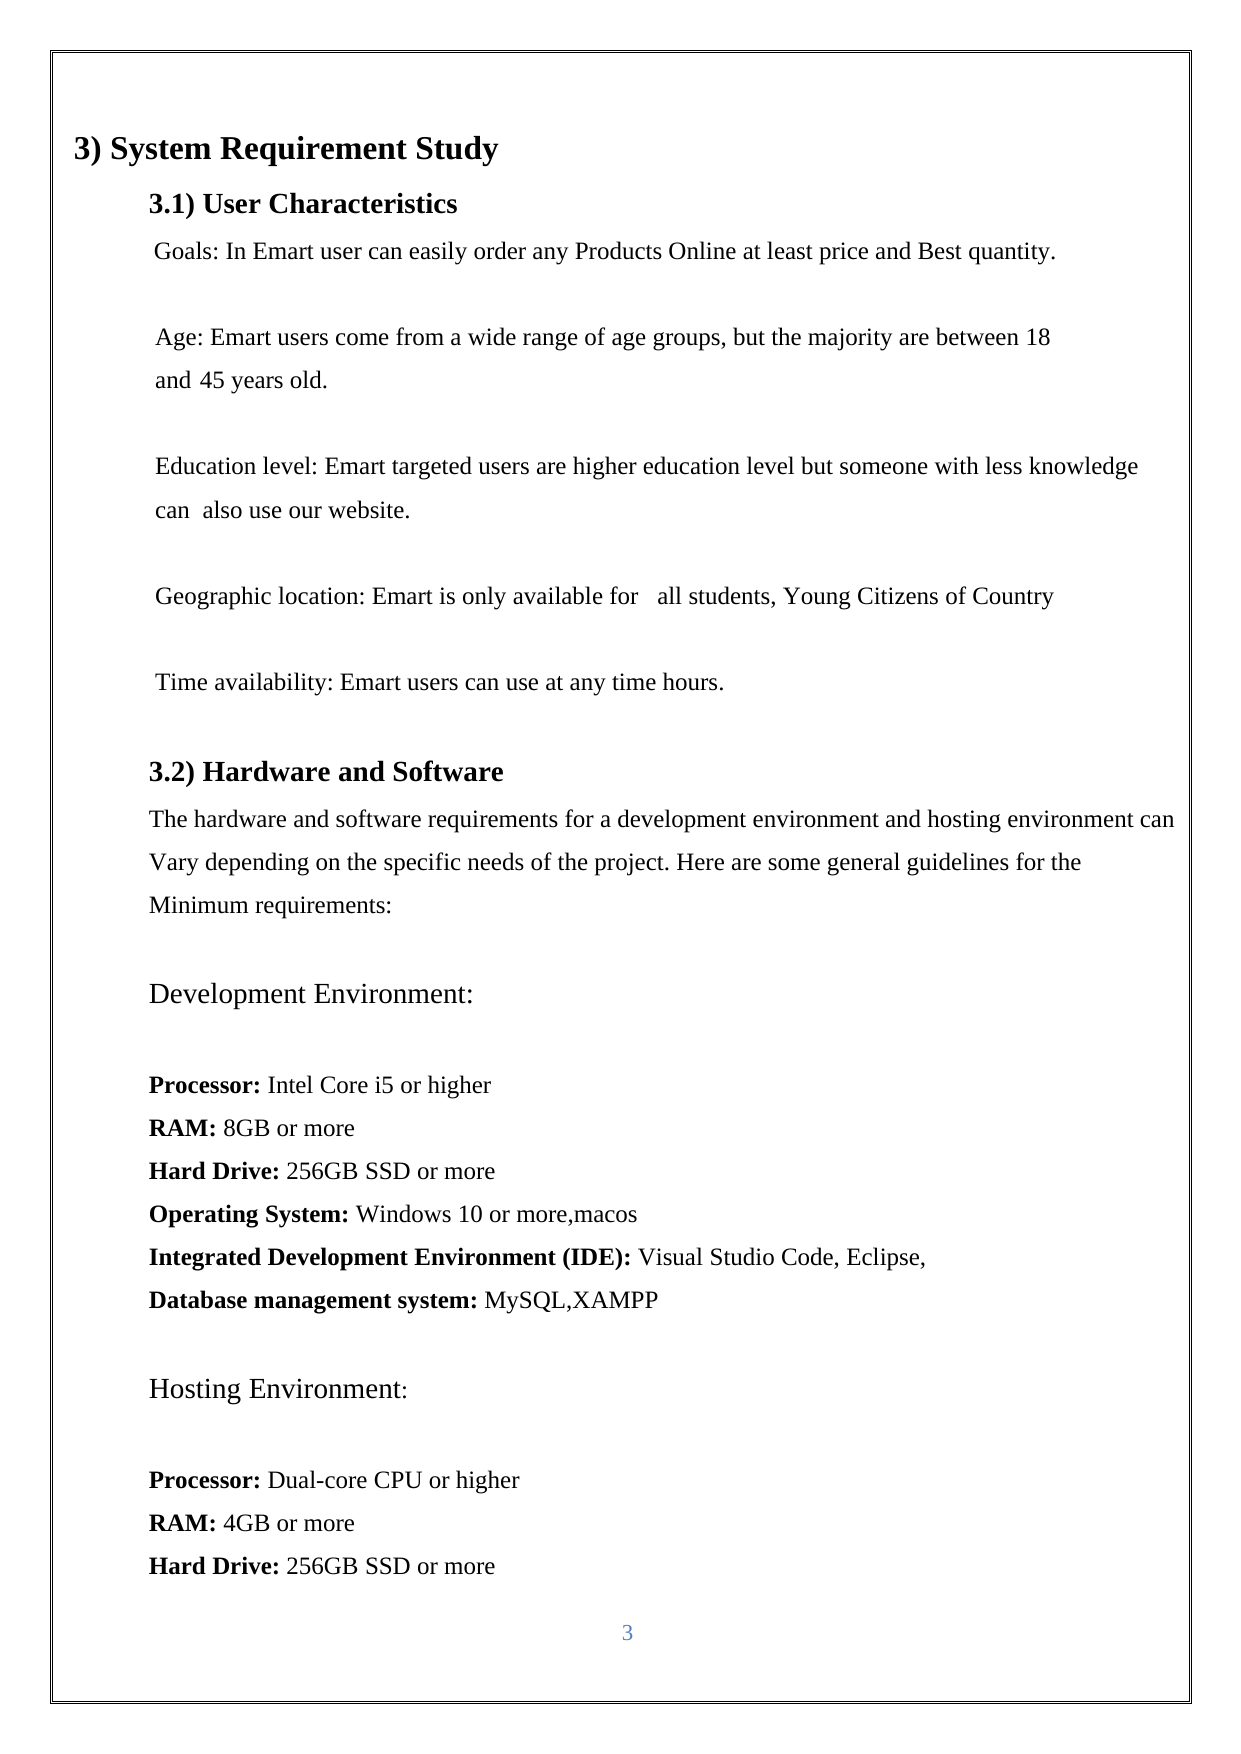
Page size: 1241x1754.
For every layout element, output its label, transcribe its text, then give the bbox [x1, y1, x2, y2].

text Database management system: MySQL,XAMPP [149, 1285, 1189, 1314]
text Hard Drive: 256GB SSD or more [149, 1156, 1189, 1185]
text Education level: Emart targeted users are higher education level but someone with less knowledge can also use our website. [155, 451, 1174, 523]
text Processor: Dual-core CPU or higher [149, 1465, 1189, 1494]
text The hardware and software requirements for a development environment and hosting environment can Vary depending on the specific needs of the project. Here are some general guidelines for the Minimum requirements: [149, 804, 1176, 919]
subtitle User Characteristics [149, 186, 1189, 219]
text Time availability: Emart users can use at any time hours. [155, 667, 1155, 696]
text Integrated Development Environment (IDE): Visual Studio Code, Eclipse, [149, 1242, 1189, 1271]
text Processor: Intel Core i5 or higher [149, 1070, 1189, 1098]
text Age: Emart users come from a wide range of age groups, but the majority are between 18 and 45 years old. [155, 322, 1086, 394]
text Development Environment: [149, 976, 1189, 1010]
subtitle Hardware and Software [149, 754, 1189, 787]
subtitle System Requirement Study [74, 128, 1189, 167]
text RAM: 8GB or more [149, 1113, 1189, 1142]
text RAM: 4GB or more [149, 1508, 1189, 1537]
text Hard Drive: 256GB SSD or more [149, 1551, 1189, 1580]
text Operating System: Windows 10 or more,macos [149, 1199, 1189, 1228]
text Goals: In Emart user can easily order any Products Online at least price and Best quantity. [154, 236, 1189, 264]
text Hosting Environment: [149, 1372, 1189, 1405]
text Geographic location: Emart is only available for all students, Young Citizens of Country [155, 581, 1155, 609]
